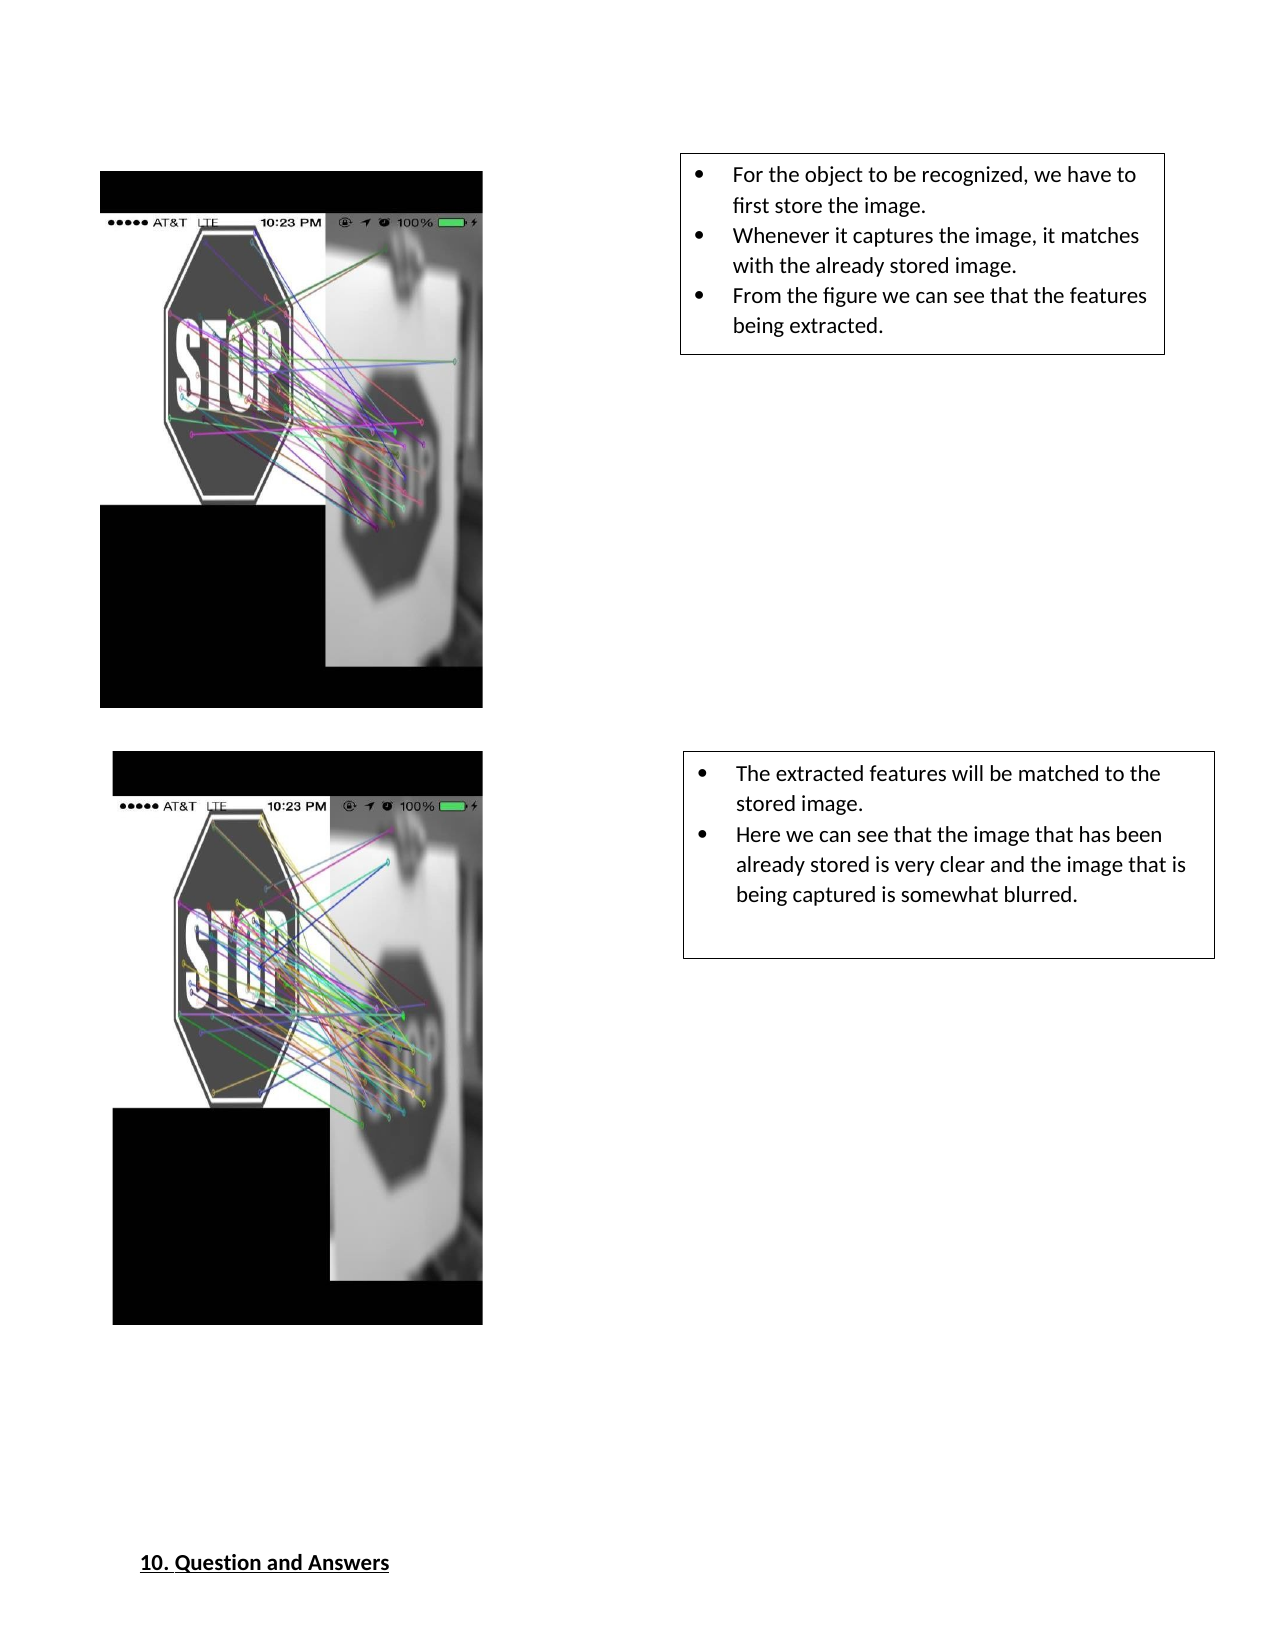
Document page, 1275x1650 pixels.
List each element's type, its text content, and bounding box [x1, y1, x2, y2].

picture [100, 171, 483, 708]
picture [112, 751, 483, 1325]
text 10. Question and Answers [139, 1548, 453, 1576]
